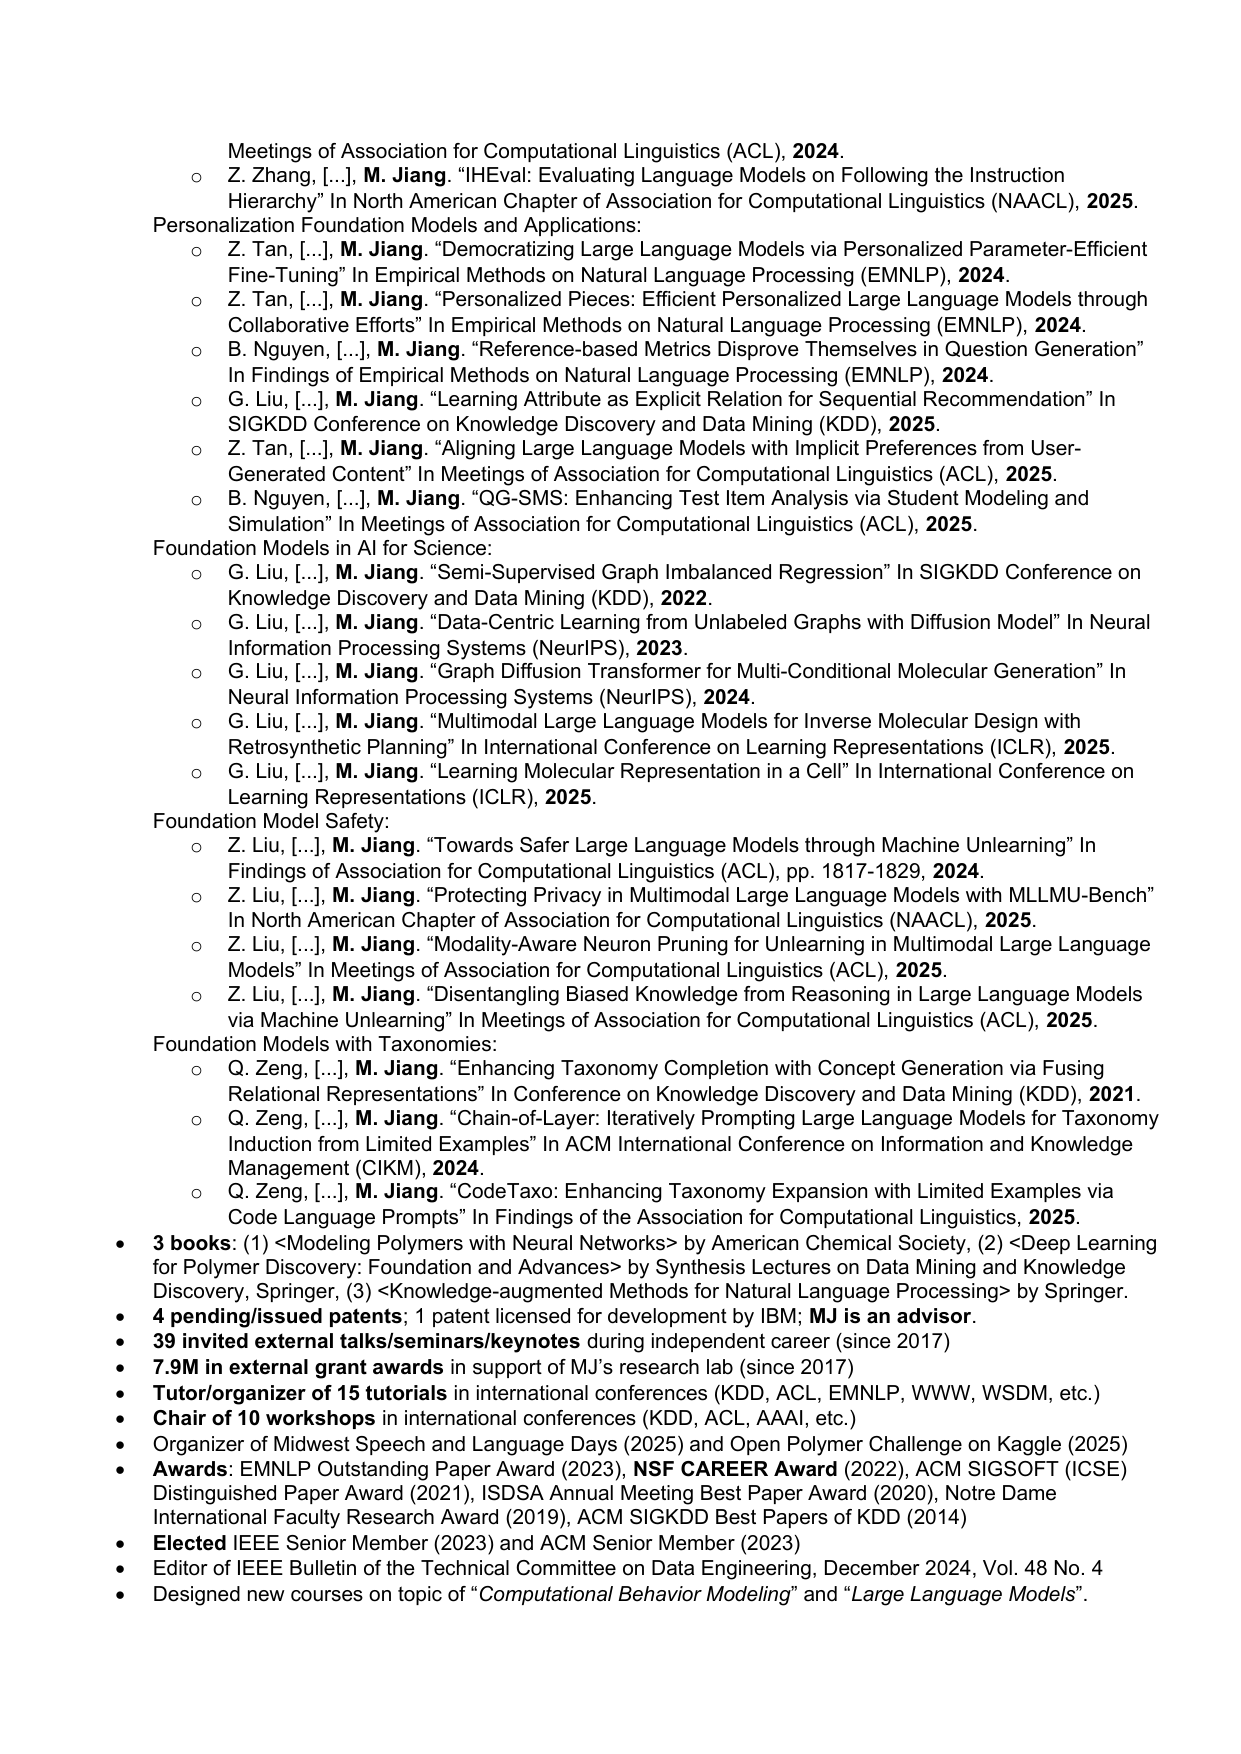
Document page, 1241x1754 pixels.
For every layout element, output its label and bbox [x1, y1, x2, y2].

table_cell [77, 138, 1163, 1607]
